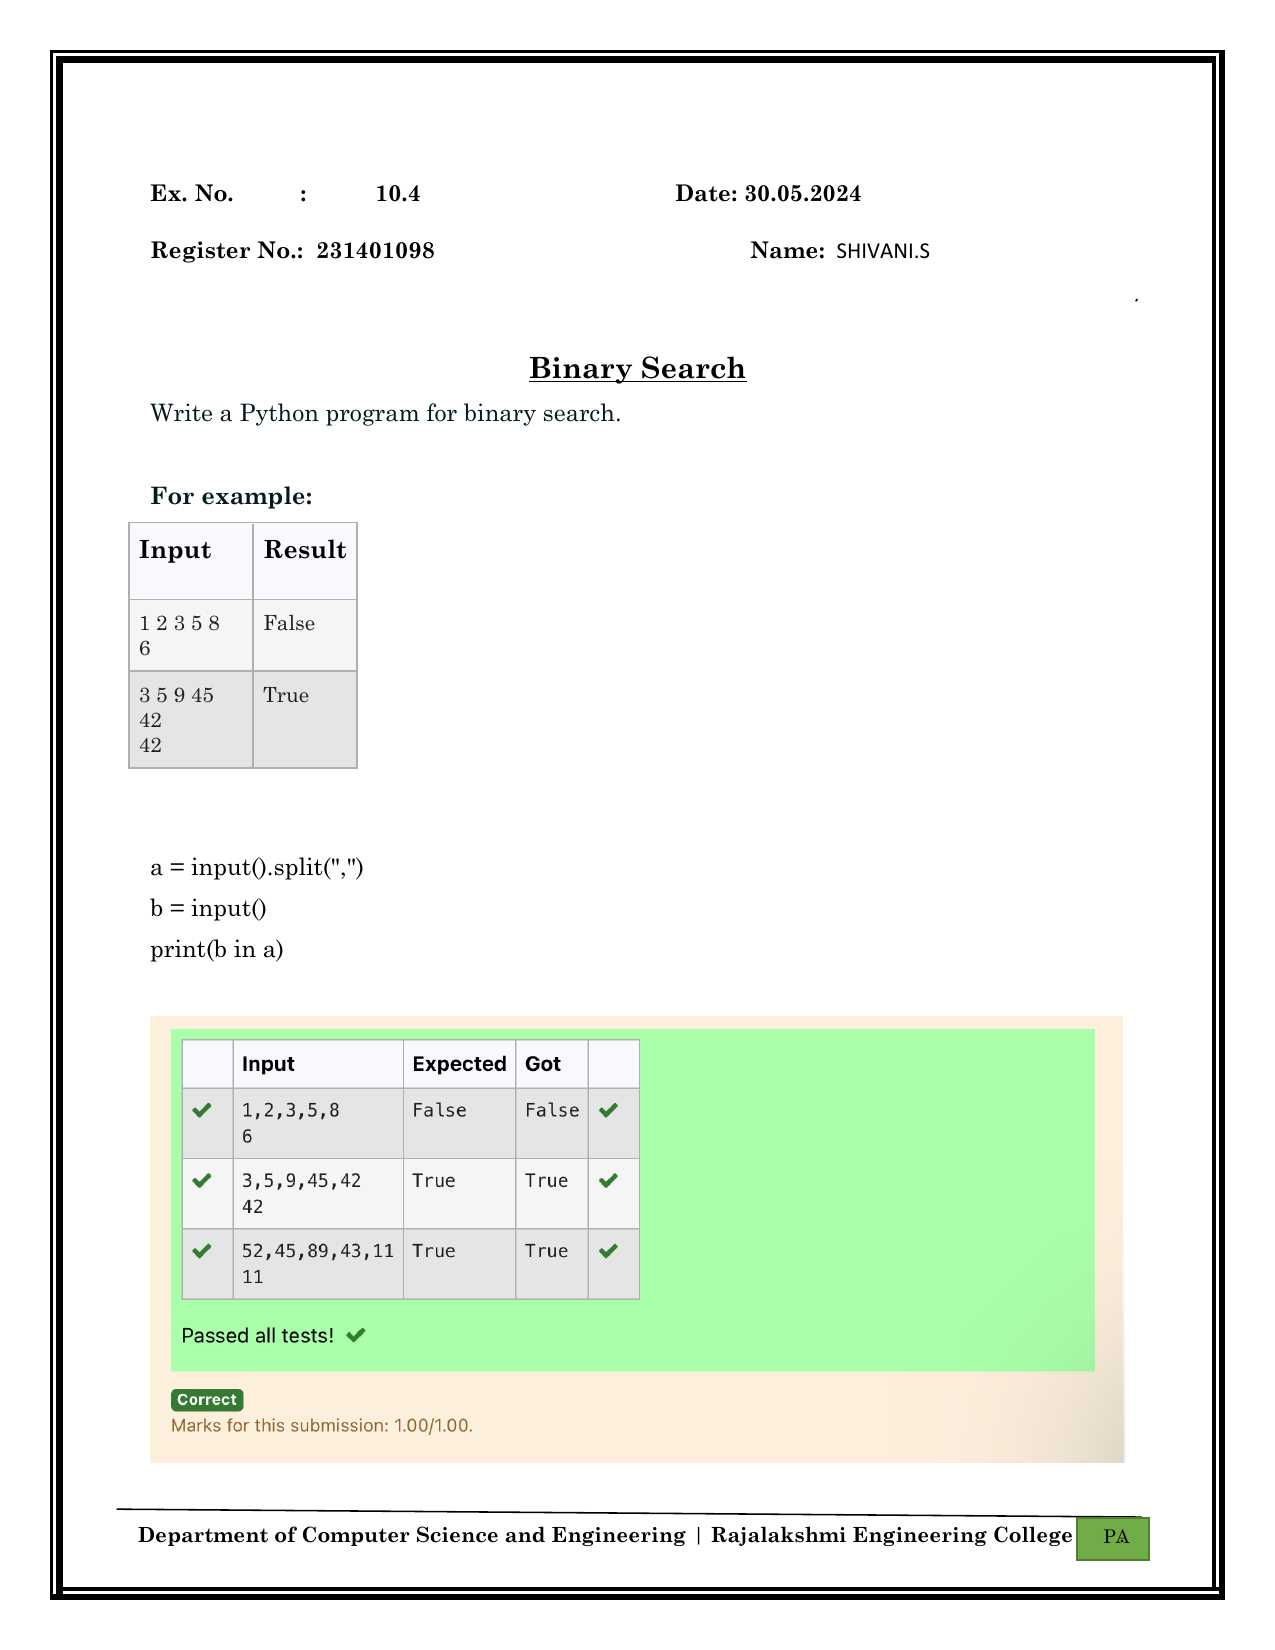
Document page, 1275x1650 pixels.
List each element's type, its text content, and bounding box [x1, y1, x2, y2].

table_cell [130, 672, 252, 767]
text Binary Search [150, 350, 1125, 385]
text print(b in a) [150, 934, 1125, 963]
text Ex. No. : 10.4 Date: 30.05.2024 [150, 179, 1125, 207]
text Register No.: 231401098 Name: SHIVANI.S [150, 236, 1125, 264]
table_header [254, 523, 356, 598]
text For example: [150, 481, 1125, 509]
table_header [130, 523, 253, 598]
text a = input().split(",") [150, 851, 1125, 880]
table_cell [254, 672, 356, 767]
picture [150, 1016, 1125, 1463]
text b = input() [150, 893, 1125, 922]
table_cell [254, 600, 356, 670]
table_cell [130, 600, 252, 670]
text Write a Python program for binary search. [150, 398, 1125, 427]
